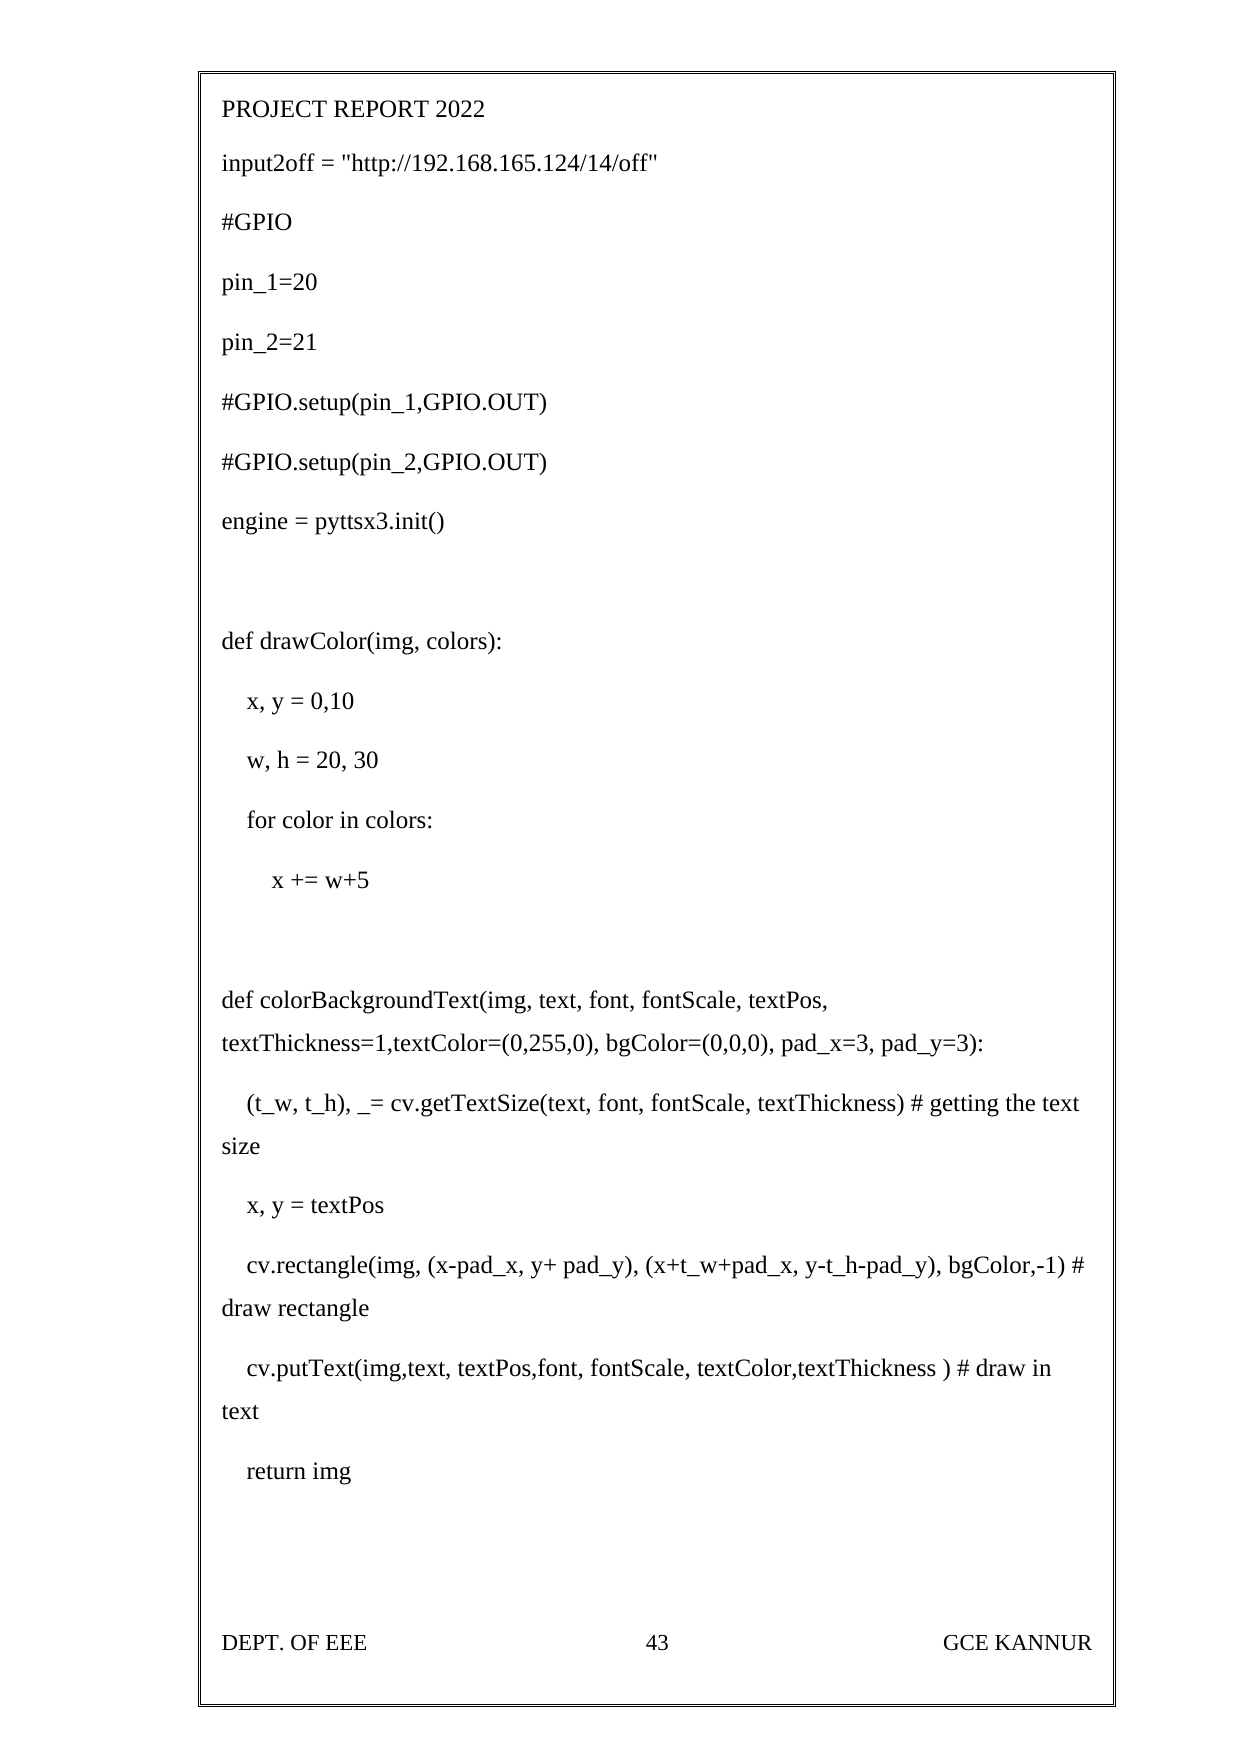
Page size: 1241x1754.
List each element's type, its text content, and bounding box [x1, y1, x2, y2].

text for color in colors: [221, 805, 1092, 834]
text cv.putText(img,text, textPos,font, fontScale, textColor,textThickness ) # draw in text [221, 1353, 1092, 1425]
text pin_2=21 [221, 327, 1092, 356]
text def colorBackgroundText(img, text, font, fontScale, textPos, textThickness=1,textColor=(0,255,0), bgColor=(0,0,0), pad_x=3, pad_y=3): [221, 985, 1092, 1057]
text (t_w, t_h), _= cv.getTextSize(text, font, fontScale, textThickness) # getting the text size [221, 1088, 1092, 1159]
text x, y = textPos [221, 1191, 1092, 1219]
text #GPIO.setup(pin_2,GPIO.OUT) [221, 447, 1092, 475]
text #GPIO.setup(pin_1,GPIO.OUT) [221, 387, 1092, 416]
text w, h = 20, 30 [221, 746, 1092, 774]
text engine = pyttsx3.init() [221, 506, 1092, 535]
text return img [221, 1456, 1092, 1485]
text input2off = "http://192.168.165.124/14/off" [221, 148, 1092, 176]
text x, y = 0,10 [221, 686, 1092, 714]
text x += w+5 [221, 865, 1092, 894]
text #GPIO [221, 207, 1092, 236]
text def drawColor(img, colors): [221, 626, 1092, 655]
text pin_1=20 [221, 267, 1092, 296]
text cv.rectangle(img, (x-pad_x, y+ pad_y), (x+t_w+pad_x, y-t_h-pad_y), bgColor,-1) # draw rectangle [221, 1250, 1092, 1322]
